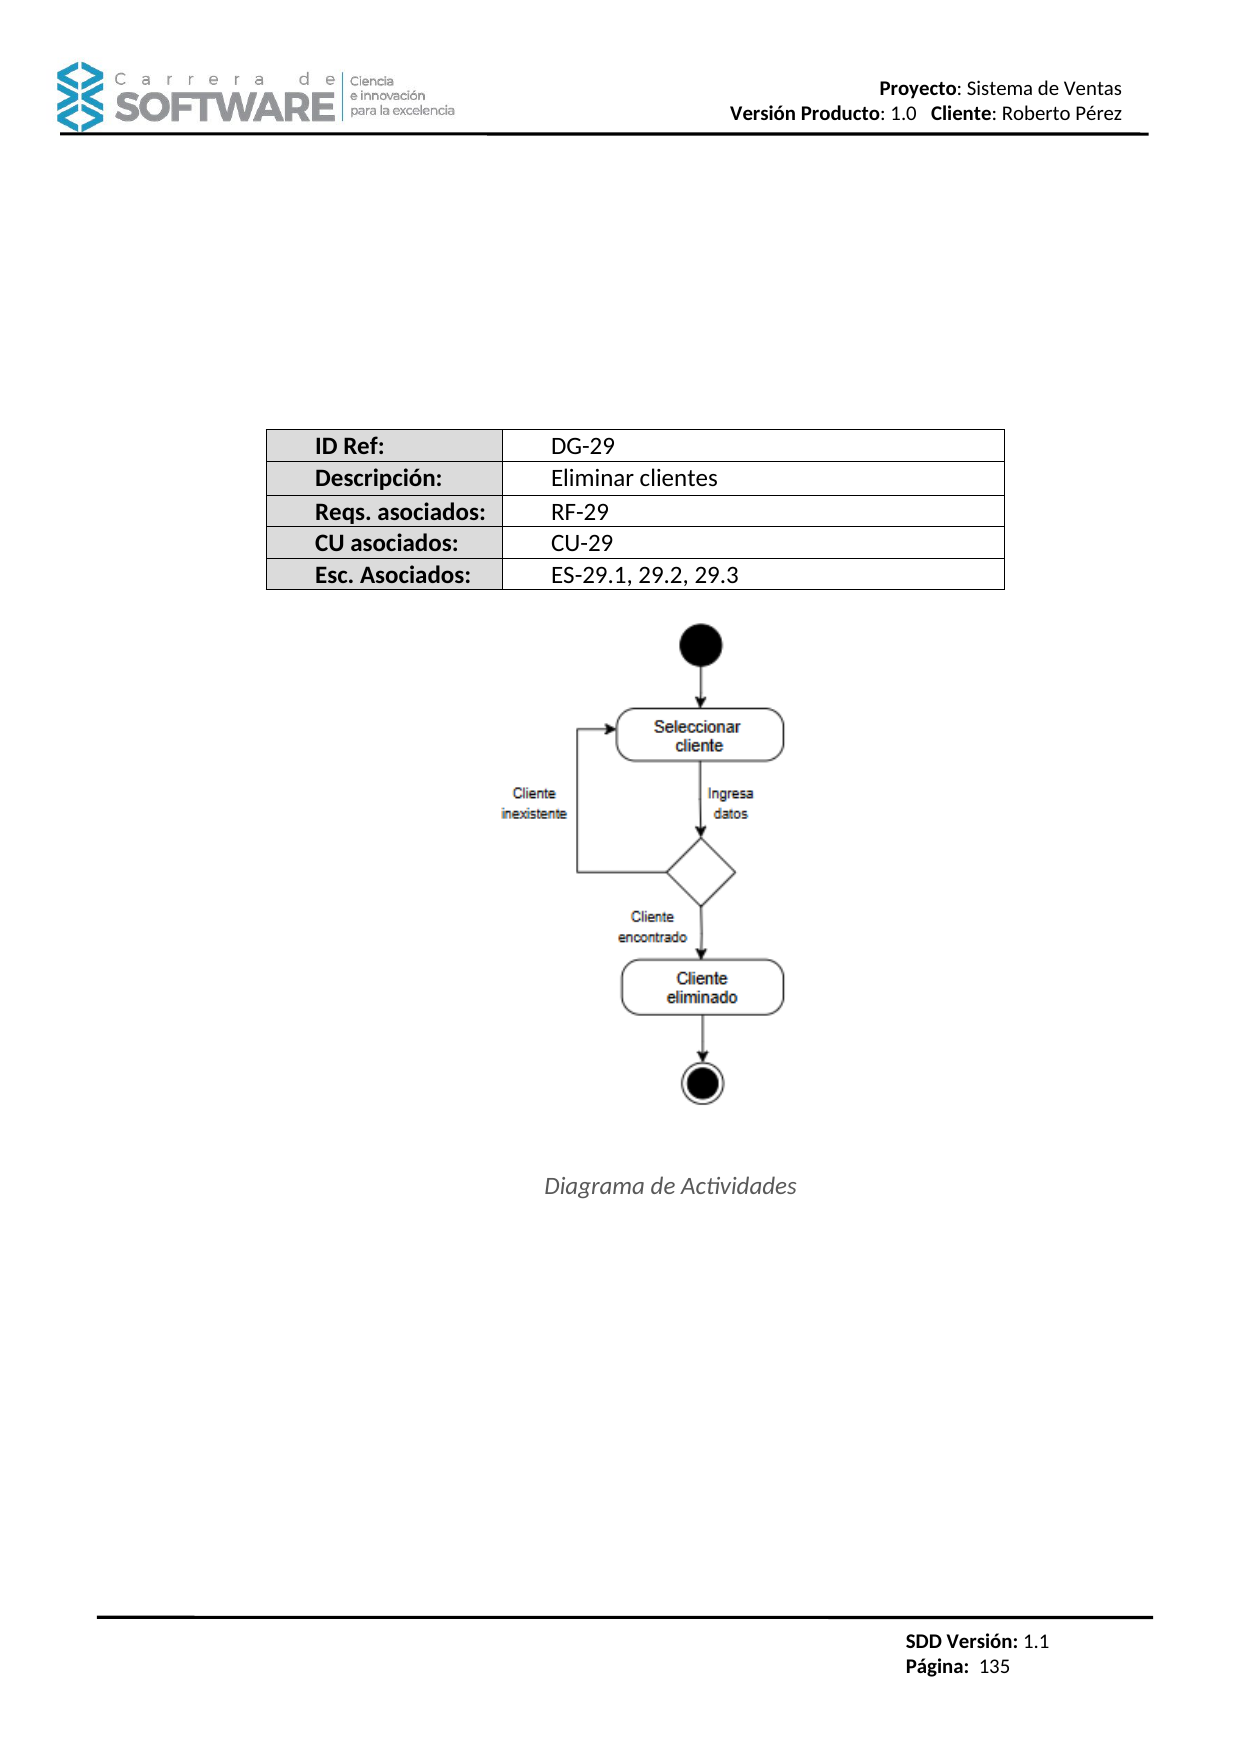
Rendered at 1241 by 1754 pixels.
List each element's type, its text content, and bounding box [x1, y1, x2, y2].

table_cell Reqs. asociados: [267, 496, 502, 526]
table_header DG-29 [503, 430, 1004, 461]
table_cell CU-29 [503, 527, 1004, 558]
table_cell RF-29 [503, 496, 1004, 526]
table_cell Descripción: [267, 462, 502, 495]
picture [46, 46, 461, 154]
table_header ID Ref: [267, 430, 502, 461]
table_cell Eliminar clientes [503, 462, 1004, 495]
table_cell Esc. Asociados: [267, 559, 502, 589]
table_cell CU asociados: [267, 527, 502, 558]
picture [475, 622, 847, 1141]
table_cell ES-29.1, 29.2, 29.3 [503, 559, 1004, 589]
text Diagrama de Actividades [222, 1170, 1122, 1201]
